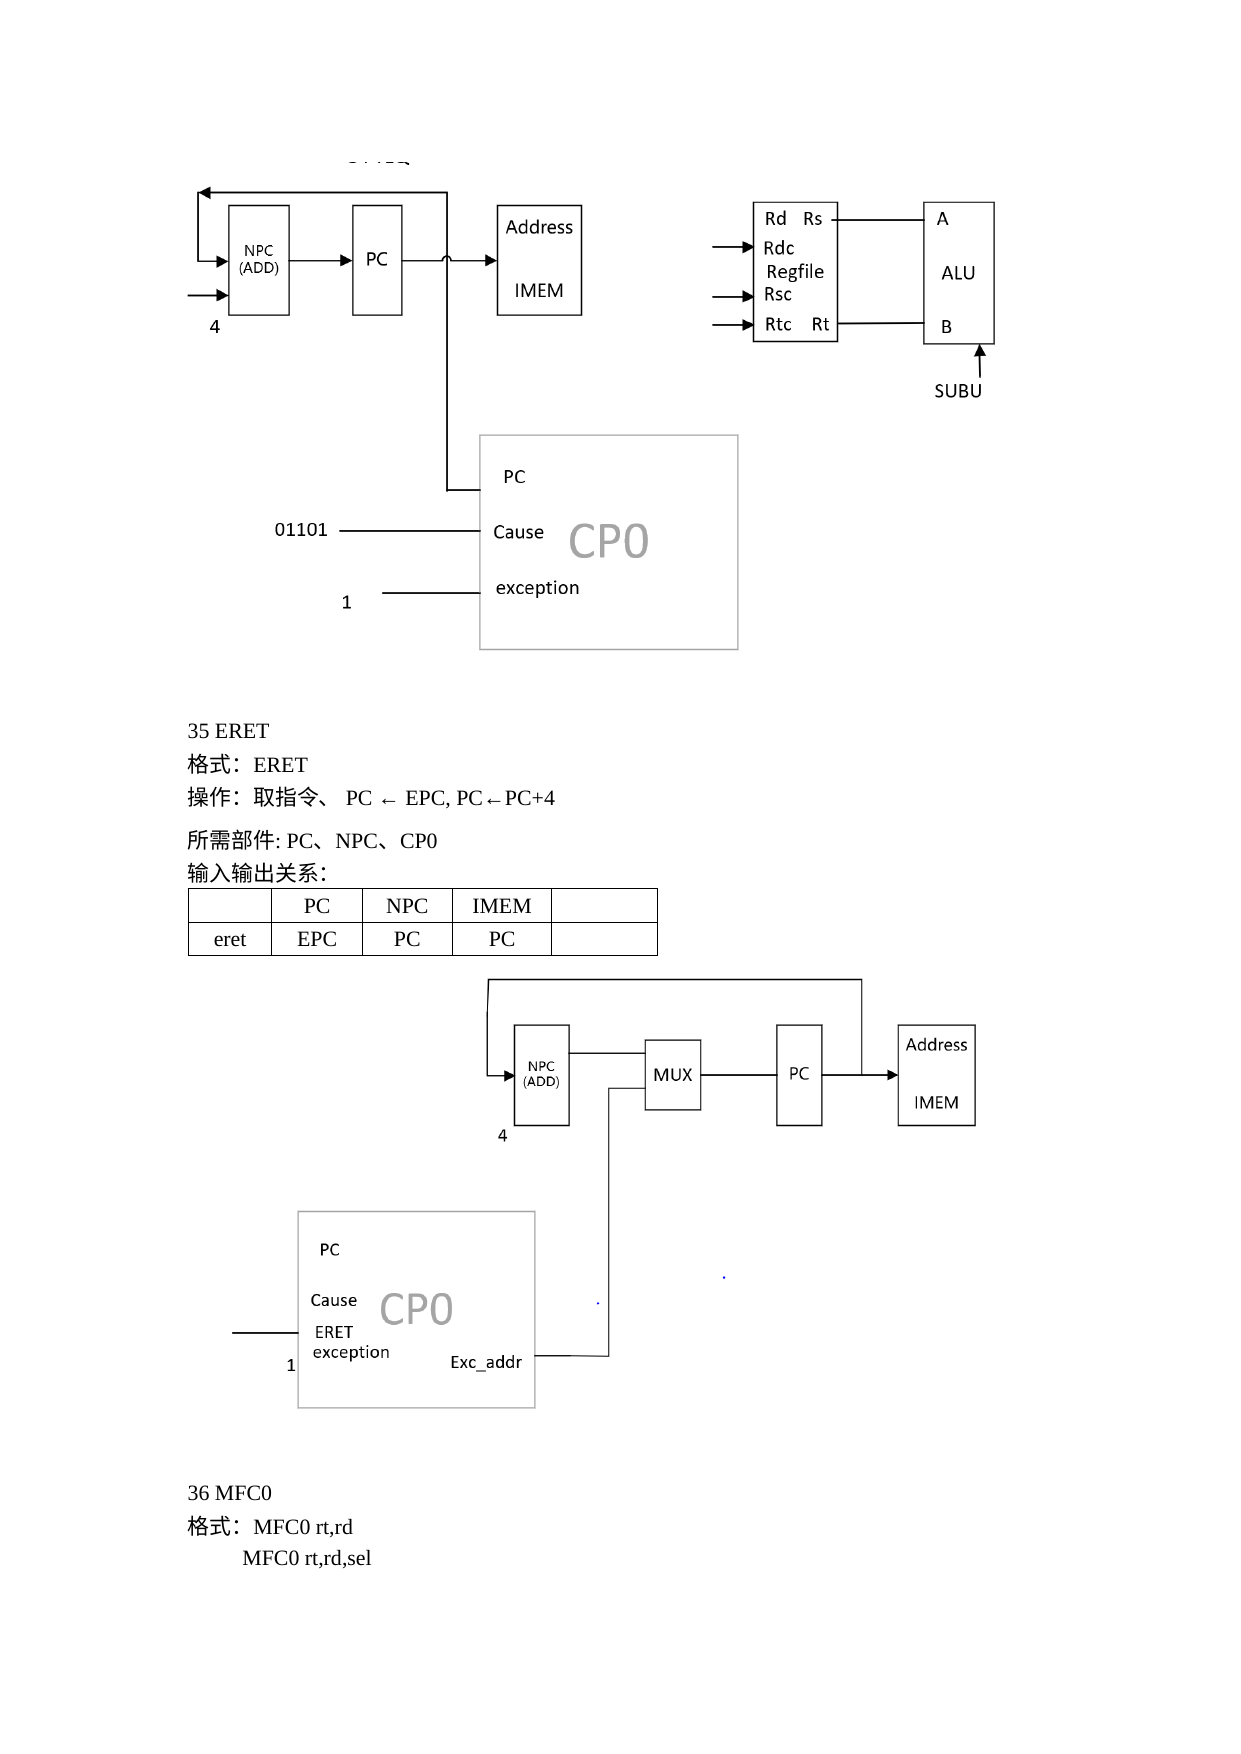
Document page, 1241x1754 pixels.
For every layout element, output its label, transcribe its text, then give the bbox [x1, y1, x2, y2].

text 所需部件: PC、NPC、CP0 [187, 823, 1053, 856]
table_cell PC [453, 923, 551, 955]
table_header IMEM [453, 889, 551, 922]
text 操作：取指令、 PC ← EPC, PC←PC+4 [187, 779, 1053, 812]
table_cell [552, 923, 657, 955]
table_header [189, 889, 271, 922]
table_header [552, 889, 657, 922]
picture [187, 162, 1053, 664]
table_cell EPC [272, 923, 362, 955]
table_header NPC [363, 889, 452, 922]
text 输入输出关系： [187, 856, 1053, 888]
text 36 MFC0 [187, 1476, 1053, 1509]
text MFC0 rt,rd,sel [187, 1541, 1053, 1574]
text 35 ERET [187, 714, 1053, 747]
text 格式：ERET [187, 747, 1053, 779]
table_header PC [272, 889, 362, 922]
table_cell PC [363, 923, 452, 955]
text 格式：MFC0 rt,rd [187, 1509, 1053, 1541]
picture [187, 956, 992, 1423]
table_cell eret [189, 923, 271, 955]
